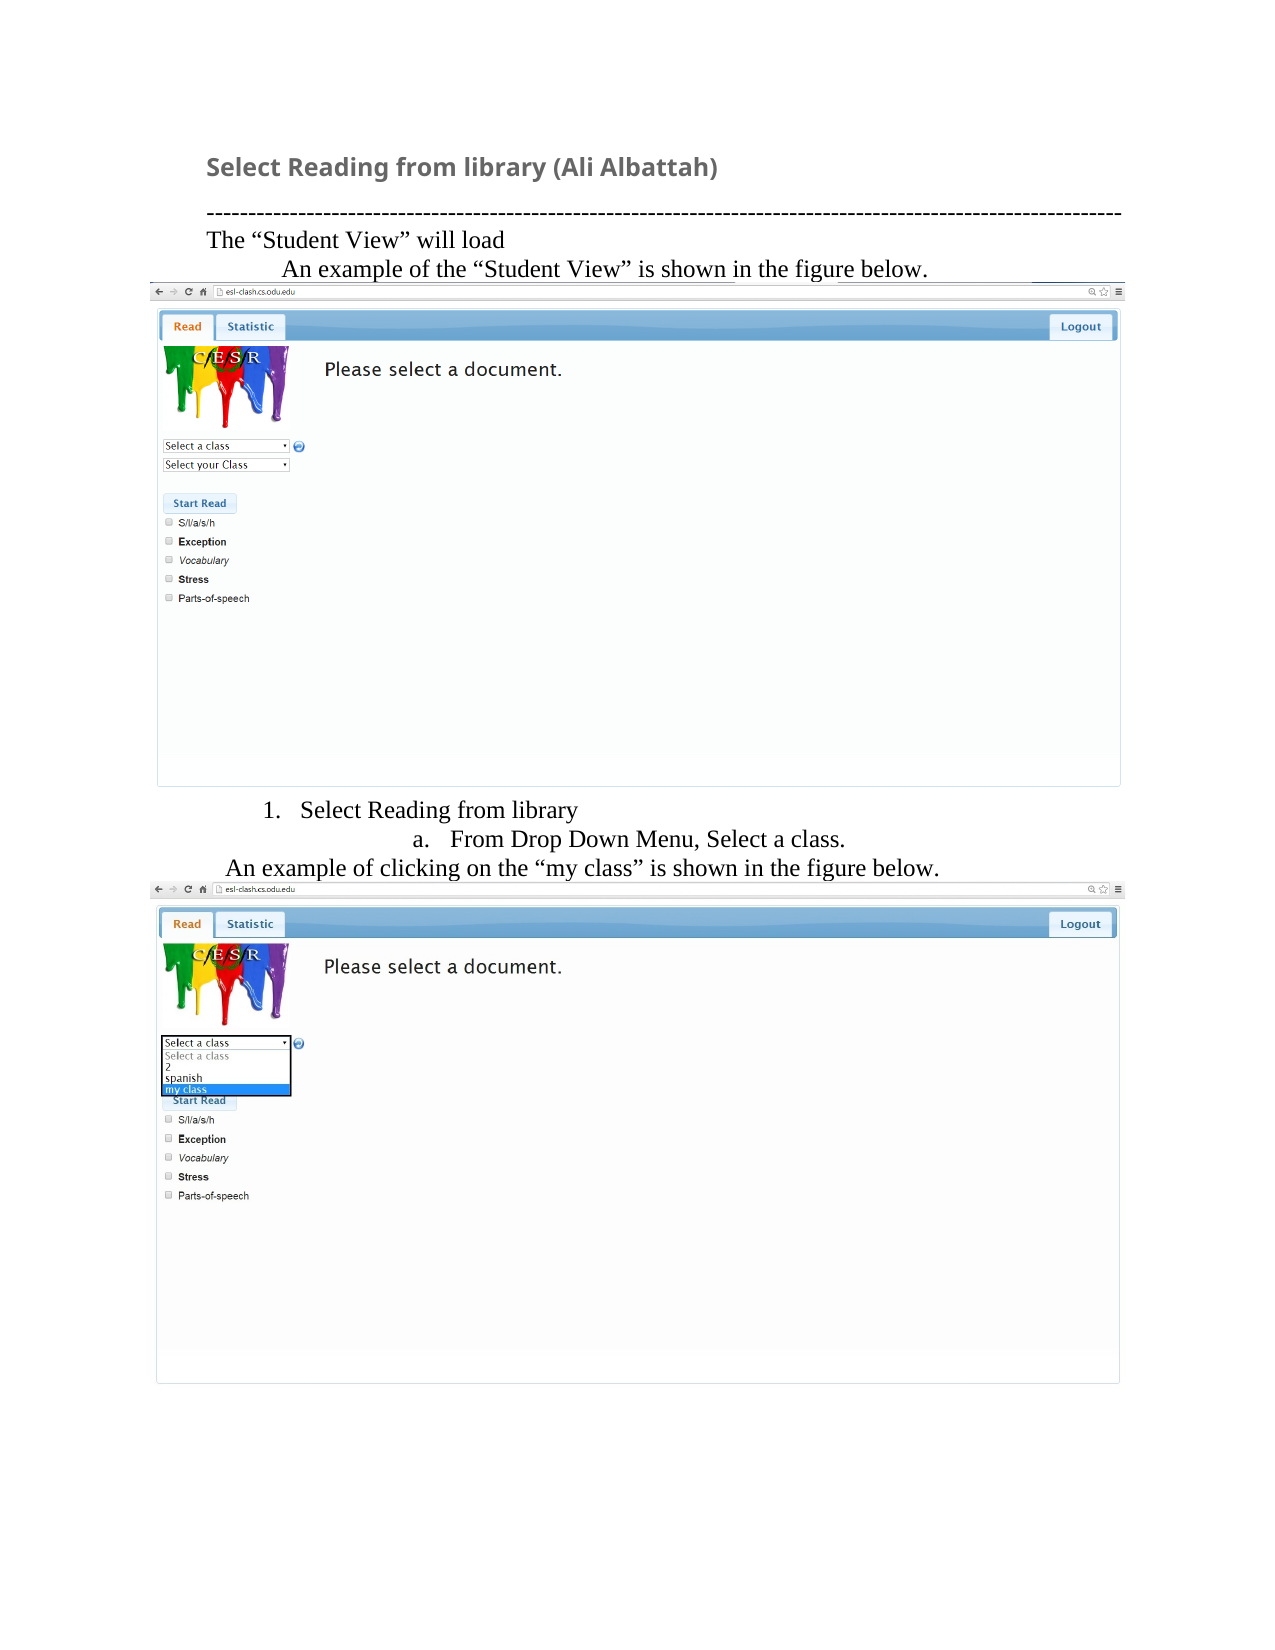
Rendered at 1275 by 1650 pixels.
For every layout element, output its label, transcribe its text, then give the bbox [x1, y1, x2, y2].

subtitle Select Reading from library (Ali Albattah) [150, 150, 1125, 184]
picture [150, 282, 1125, 796]
text -------------------------------------------------------------------------------------------------------------- [150, 197, 1125, 225]
text An example of the “Student View” is shown in the figure below. [225, 254, 1125, 282]
picture [150, 881, 1125, 1390]
list Select Reading from library [225, 796, 1125, 824]
text An example of clicking on the “my class” is shown in the figure below. [225, 853, 1125, 881]
list From Drop Down Menu, Select a class. [300, 824, 1125, 853]
text The “Student View” will load [150, 225, 1125, 254]
